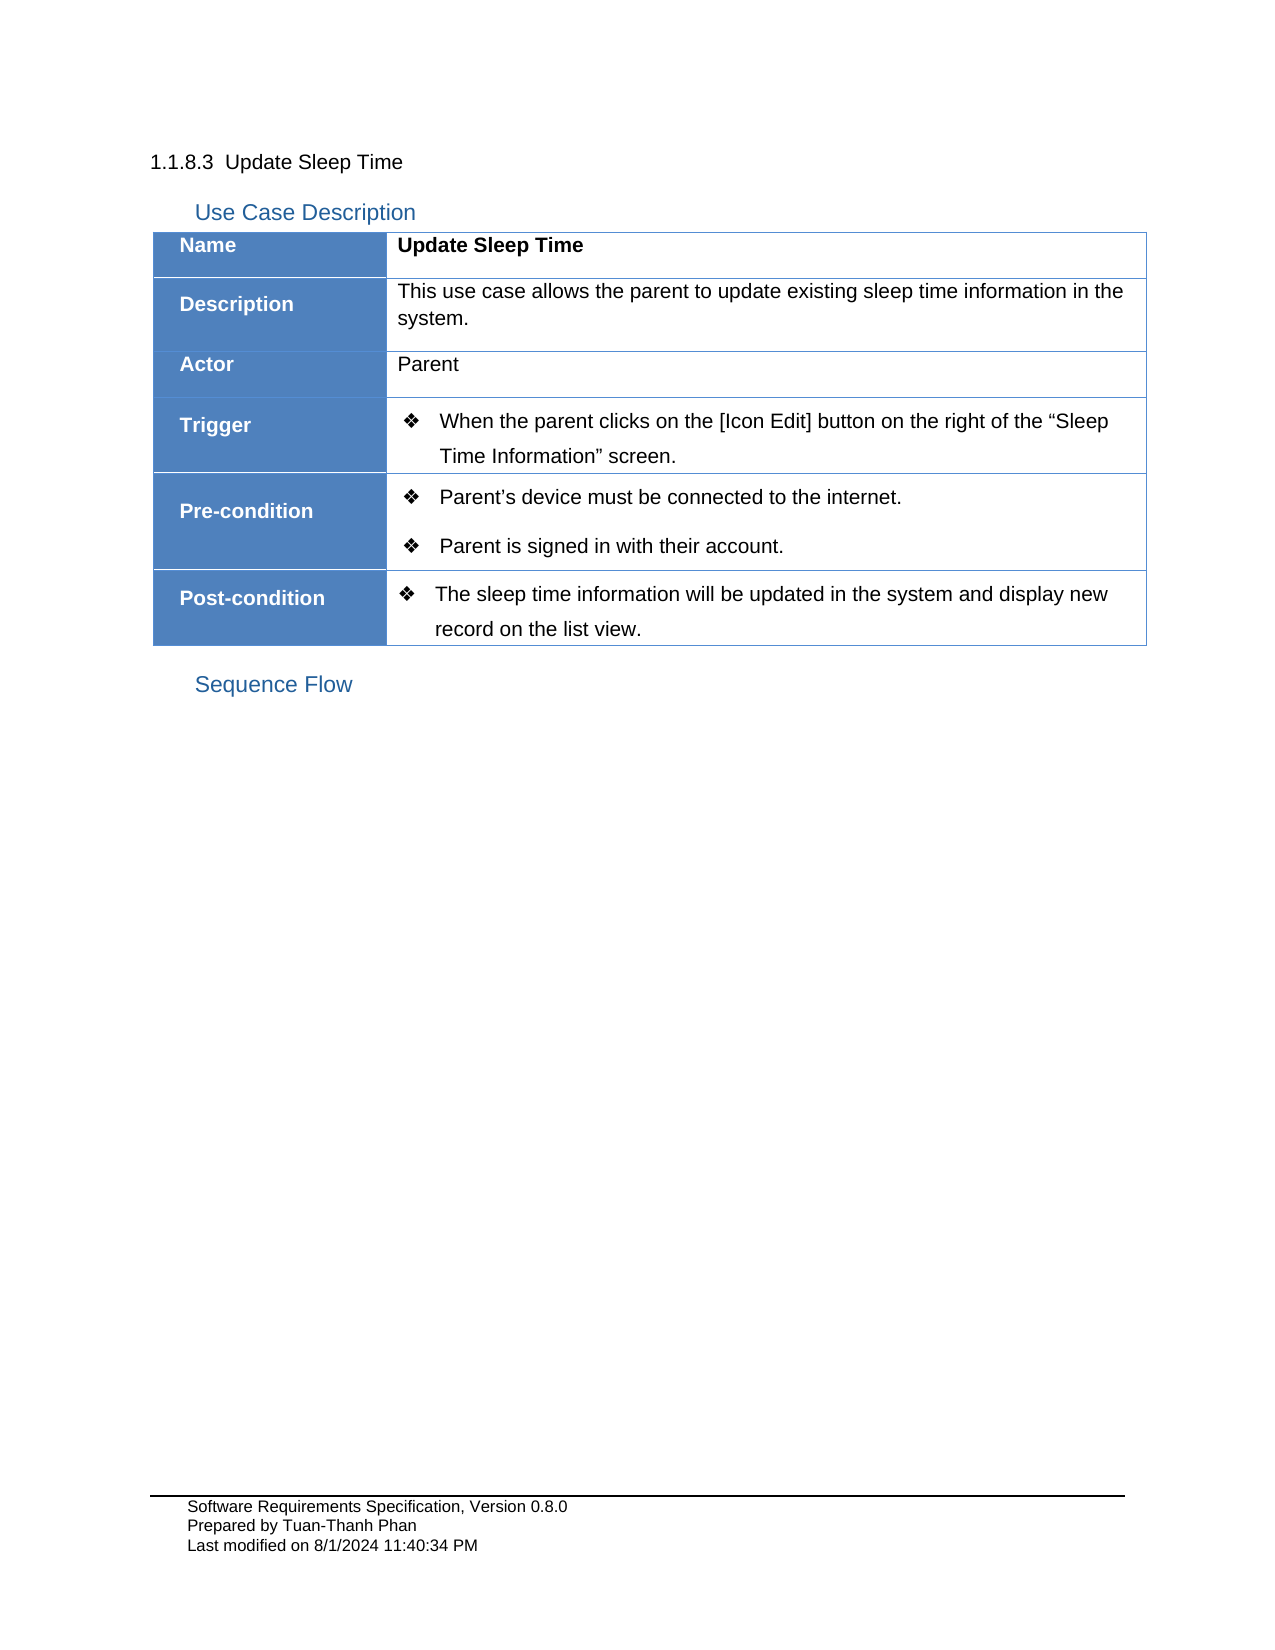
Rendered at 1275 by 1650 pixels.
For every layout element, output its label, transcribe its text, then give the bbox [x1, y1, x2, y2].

table_header Name [154, 233, 386, 277]
table_cell Actor [154, 352, 386, 397]
table_cell Pre-condition [154, 474, 386, 569]
table_cell When the parent clicks on the [Icon Edit] button on the right of the “Sleep Time Information” screen. [387, 398, 1146, 472]
table_cell Parent’s device must be connected to the internet. Parent is signed in with their account. [387, 474, 1146, 569]
table_header Update Sleep Time [387, 233, 1146, 277]
table_cell The sleep time information will be updated in the system and display new record on the list view. [387, 571, 1146, 645]
table_cell Post-condition [154, 571, 386, 645]
table_cell Parent [387, 352, 1146, 397]
subtitle Sequence Flow [194, 671, 1125, 697]
table_cell This use case allows the parent to update existing sleep time information in the system. [387, 279, 1146, 351]
subtitle Update Sleep Time [150, 150, 1125, 174]
table_cell Trigger [154, 398, 386, 472]
subtitle Use Case Description [194, 199, 1125, 225]
table_cell Description [154, 279, 386, 351]
